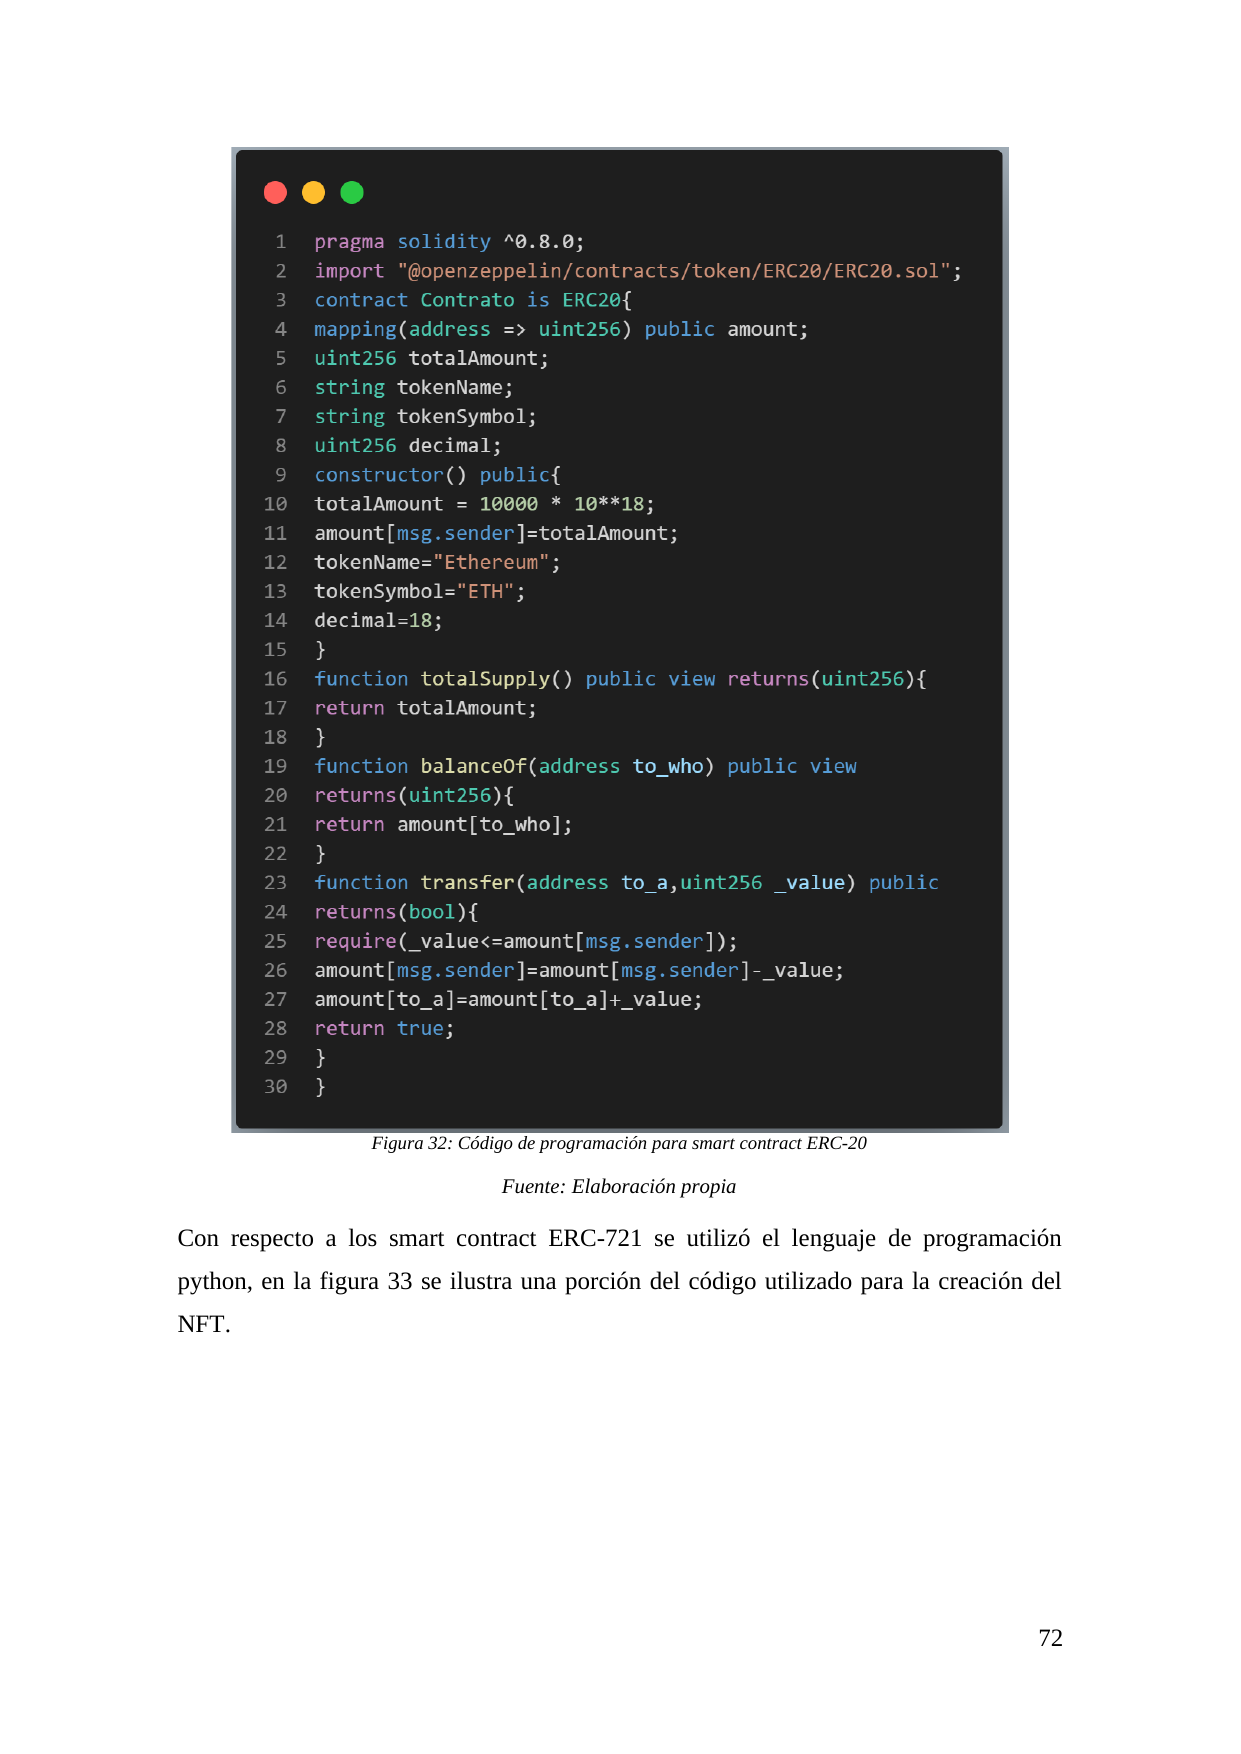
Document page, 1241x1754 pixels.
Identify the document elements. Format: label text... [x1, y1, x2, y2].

picture [231, 147, 1009, 1133]
text Figura 32: Código de programación para smart contract ERC-20 [177, 1132, 1063, 1154]
text Fuente: Elaboración propia [177, 1174, 1063, 1198]
text Con respecto a los smart contract ERC-721 se utilizó el lenguaje de programación python, en la figura 33 se ilustra una porción del código utilizado para la creación del NFT. [177, 1223, 1063, 1338]
